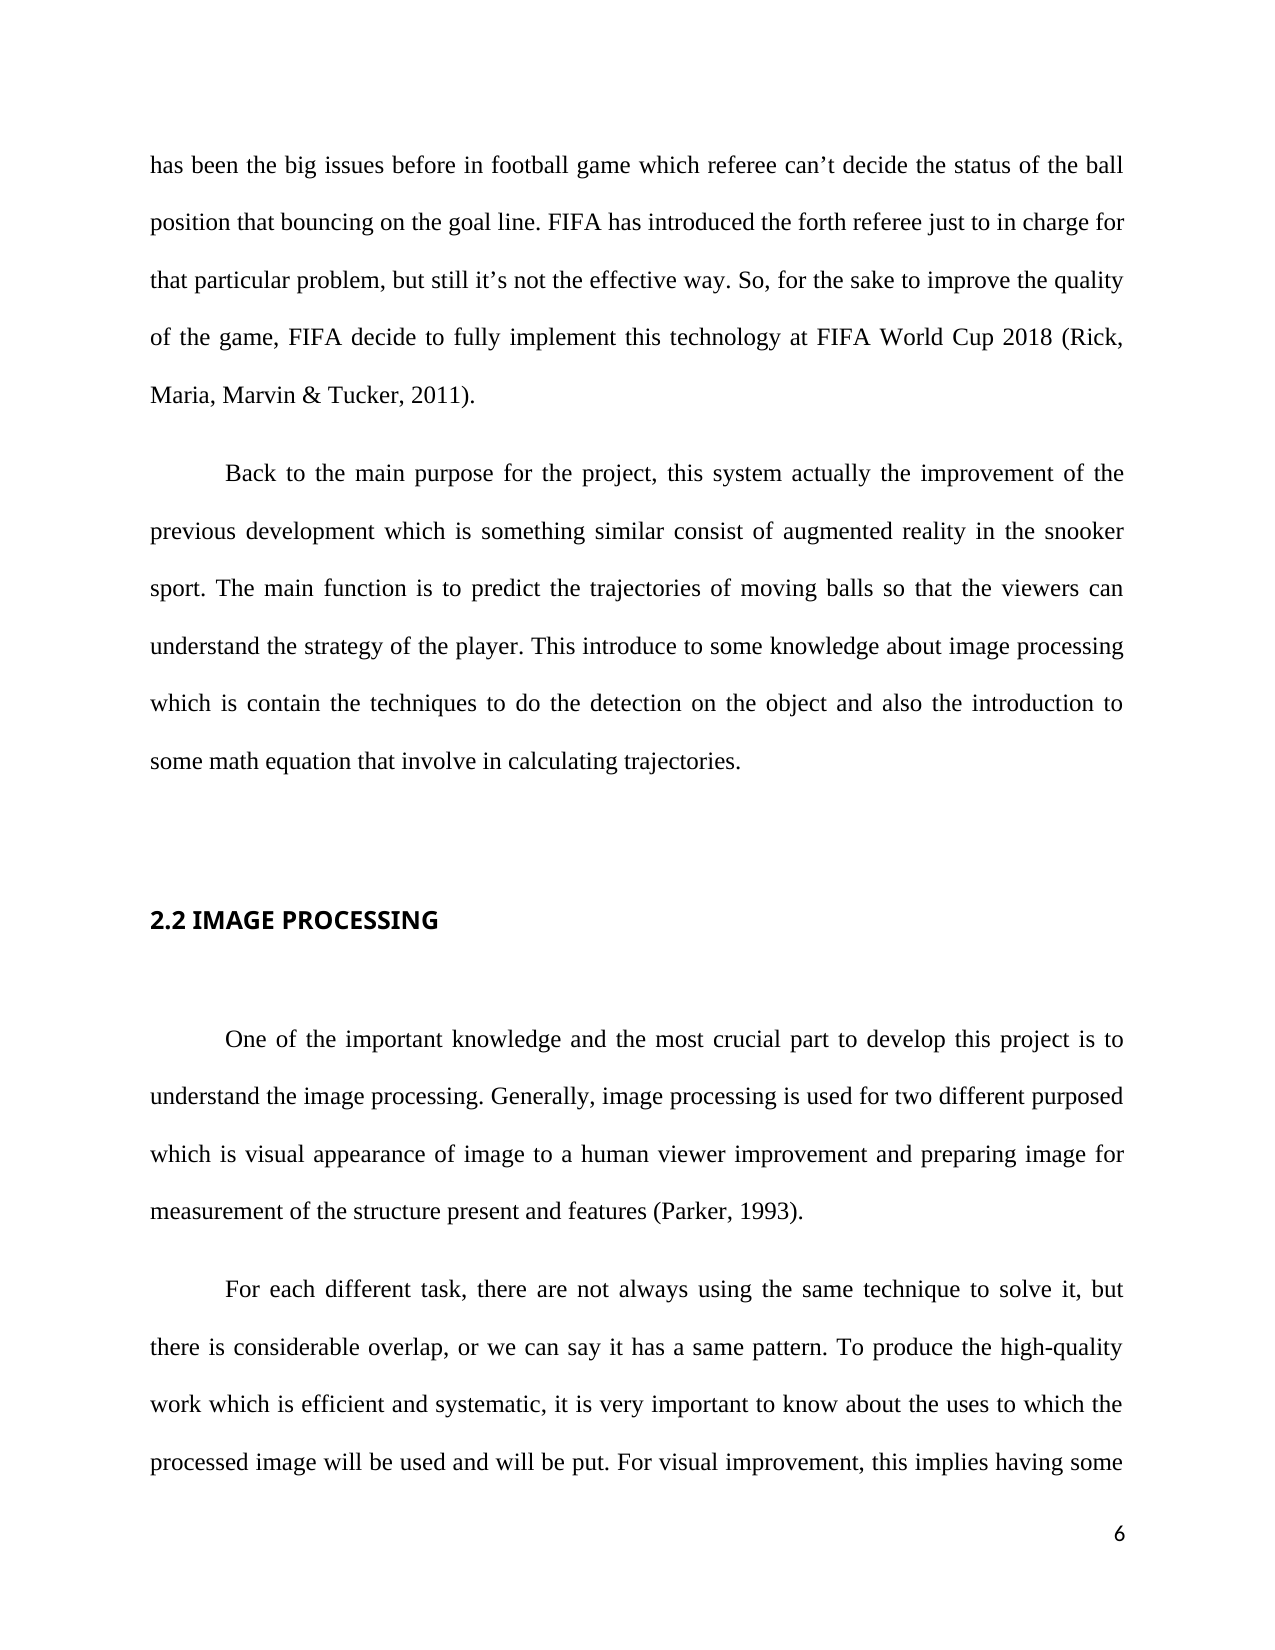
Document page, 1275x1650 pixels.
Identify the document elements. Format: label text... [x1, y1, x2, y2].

text One of the important knowledge and the most crucial part to develop this project is to understand the image processing. Generally, image processing is used for two different purposed which is visual appearance of image to a human viewer improvement and preparing image for measurement of the structure present and features (Parker, 1993). [150, 1024, 1125, 1225]
text Back to the main purpose for the project, this system actually the improvement of the previous development which is something similar consist of augmented reality in the snooker sport. The main function is to predict the trajectories of moving balls so that the viewers can understand the strategy of the player. This introduce to some knowledge about image processing which is contain the techniques to do the detection on the object and also the introduction to some math equation that involve in calculating trajectories. [150, 458, 1125, 774]
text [150, 1274, 1125, 1476]
subtitle IMAGE PROCESSING [150, 902, 1125, 937]
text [150, 150, 1125, 409]
